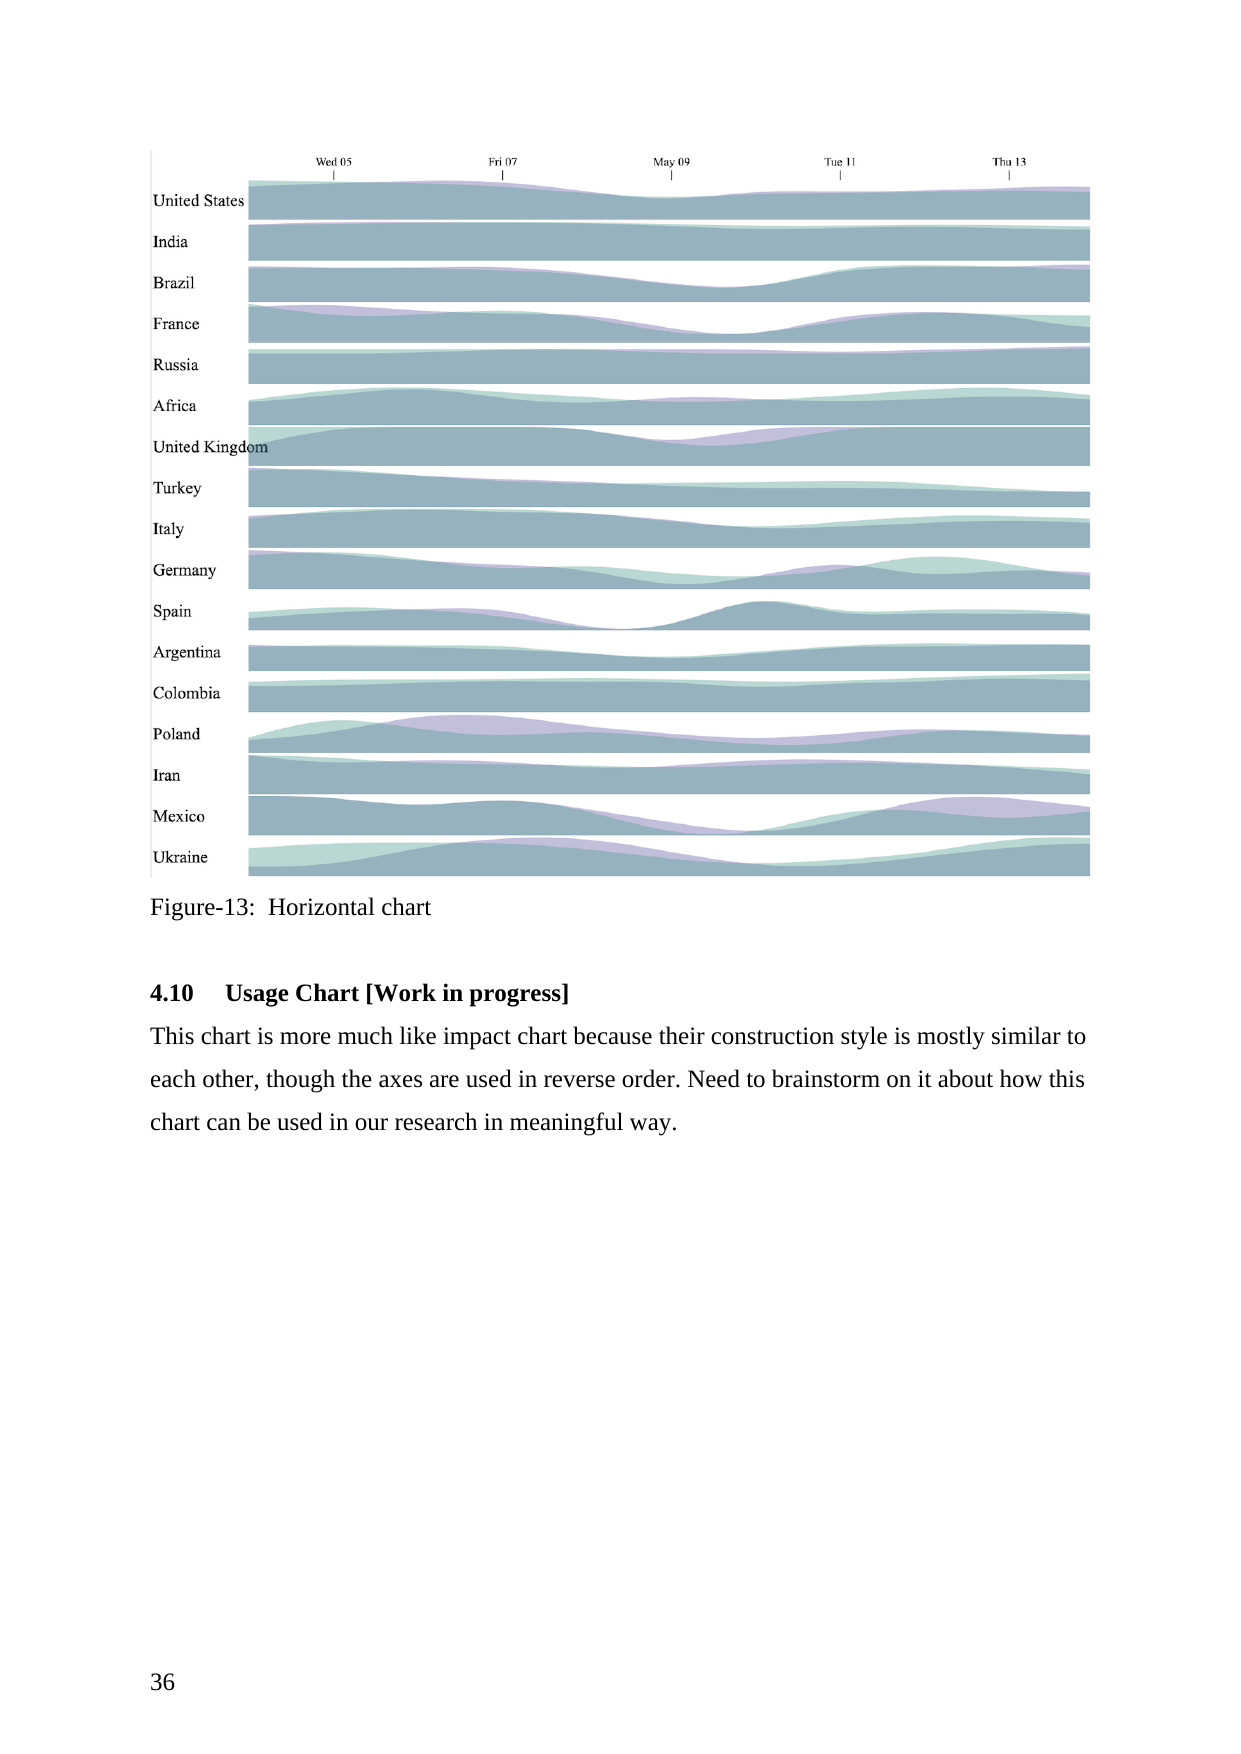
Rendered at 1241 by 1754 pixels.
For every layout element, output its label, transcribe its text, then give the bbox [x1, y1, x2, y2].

text Figure-13: Horizontal chart [150, 892, 1090, 920]
picture [150, 150, 1091, 878]
text 4.10 Usage Chart [Work in progress] [150, 978, 1090, 1007]
text This chart is more much like impact chart because their construction style is mostly similar to each other, though the axes are used in reverse order. Need to brainstorm on it about how this chart can be used in our research in meaningful way. [150, 1021, 1090, 1136]
